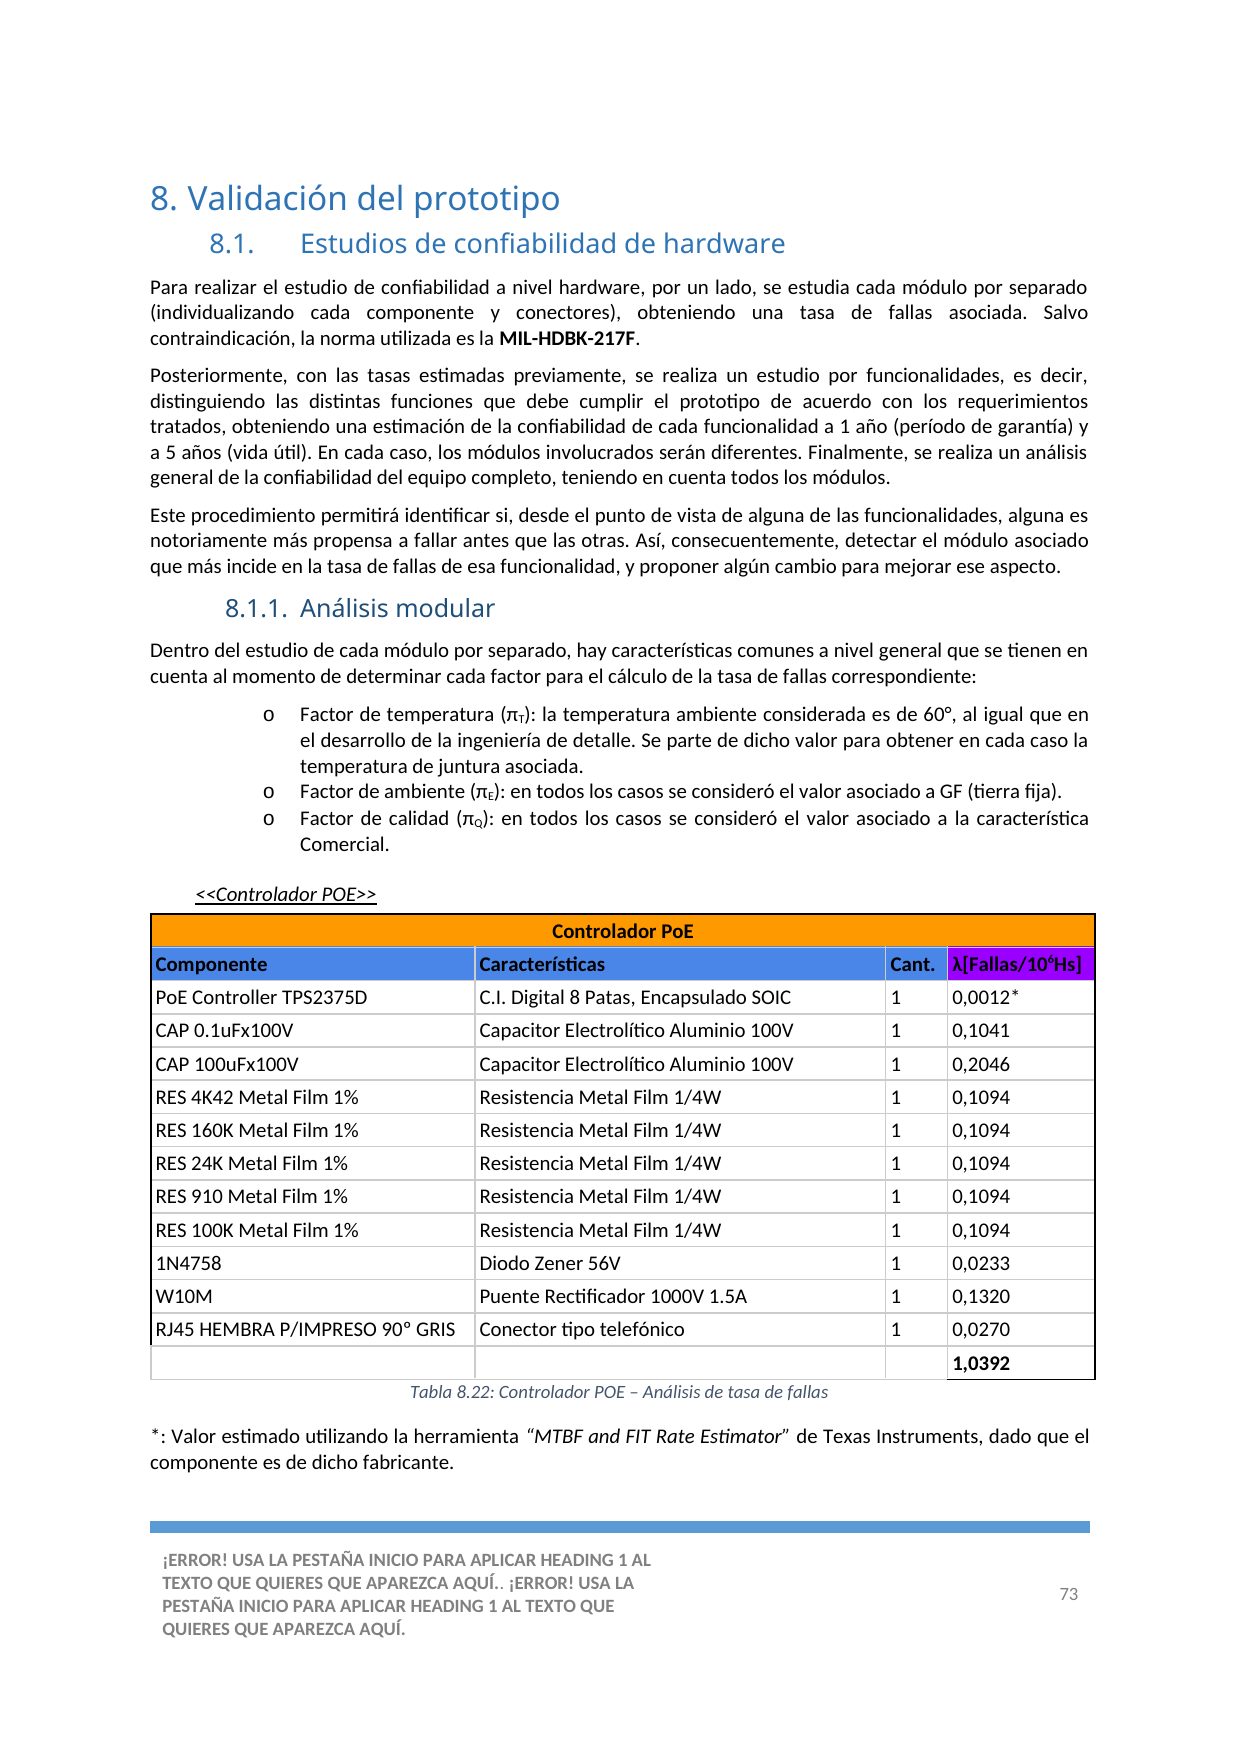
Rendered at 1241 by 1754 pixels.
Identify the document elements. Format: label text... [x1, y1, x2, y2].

table_cell Capacitor Electrolítico Aluminio 100V [476, 1015, 885, 1046]
table_cell 1 [886, 1314, 947, 1345]
table_cell W10M [152, 1280, 474, 1312]
table_cell 0,1094 [948, 1181, 1094, 1212]
text Para realizar el estudio de confiabilidad a nivel hardware, por un lado, se estudia cada módulo por separado (individualizando cada componente y conectores), obteniendo una tasa de fallas asociada. Salvo contraindicación, la norma utilizada es la MIL-HDBK-217F. [150, 274, 1090, 350]
table_cell Conector tipo telefónico [476, 1314, 885, 1345]
table_cell Características [476, 948, 885, 980]
table_cell [152, 1347, 474, 1378]
table_cell RES 160K Metal Film 1% [152, 1114, 474, 1146]
table_cell 1 [886, 1247, 947, 1279]
table_cell RES 910 Metal Film 1% [152, 1181, 474, 1212]
table_cell 1 [886, 1181, 947, 1212]
table_cell Resistencia Metal Film 1/4W [476, 1147, 885, 1179]
table_cell [476, 1347, 885, 1378]
table_cell Puente Rectificador 1000V 1.5A [476, 1280, 885, 1312]
table_cell 0,1094 [948, 1114, 1094, 1146]
subtitle <<Controlador POE>> [195, 882, 1090, 907]
table_cell 1 [886, 1147, 947, 1179]
text Dentro del estudio de cada módulo por separado, hay características comunes a nivel general que se tienen en cuenta al momento de determinar cada factor para el cálculo de la tasa de fallas correspondiente: [150, 638, 1090, 688]
table_cell 1 [886, 1015, 947, 1046]
table_cell 1 [886, 1081, 947, 1113]
list Factor de ambiente (πE): en todos los casos se consideró el valor asociado a GF (tierra fija). [262, 778, 1090, 805]
table_cell 1 [886, 1048, 947, 1079]
table_cell 1 [886, 1214, 947, 1246]
table_cell C.I. Digital 8 Patas, Encapsulado SOIC [476, 981, 885, 1013]
table_cell 0,0270 [948, 1314, 1094, 1345]
table_cell CAP 0.1uFx100V [152, 1015, 474, 1046]
table_cell 1,0392 [948, 1347, 1094, 1378]
table_cell Diodo Zener 56V [476, 1247, 885, 1279]
list Factor de calidad (πQ): en todos los casos se consideró el valor asociado a la característica Comercial. [262, 805, 1090, 857]
table_cell 0,1320 [948, 1280, 1094, 1312]
table_cell 0,1041 [948, 1015, 1094, 1046]
table_cell CAP 100uFx100V [152, 1048, 474, 1079]
table_cell RES 4K42 Metal Film 1% [152, 1081, 474, 1113]
table_cell 1 [886, 1280, 947, 1312]
table_cell 0,0233 [948, 1247, 1094, 1279]
table_cell 1 [886, 1114, 947, 1146]
table_cell Componente [152, 948, 474, 980]
subtitle Validación del prototipo [150, 175, 1090, 220]
subtitle Análisis modular [225, 591, 1090, 625]
table_cell RES 24K Metal Film 1% [152, 1147, 474, 1179]
table_cell RJ45 HEMBRA P/IMPRESO 90º GRIS [152, 1314, 474, 1345]
table_cell Cant. [886, 948, 947, 980]
table_cell Resistencia Metal Film 1/4W [476, 1214, 885, 1246]
subtitle Estudios de confiabilidad de hardware [209, 224, 1090, 261]
table_cell 1 [886, 981, 947, 1013]
table_cell Resistencia Metal Film 1/4W [476, 1181, 885, 1212]
table_cell 0,1094 [948, 1081, 1094, 1113]
table_cell Resistencia Metal Film 1/4W [476, 1081, 885, 1113]
table_cell 0,1094 [948, 1147, 1094, 1179]
table_cell Capacitor Electrolítico Aluminio 100V [476, 1048, 885, 1079]
text Este procedimiento permitirá identificar si, desde el punto de vista de alguna de las funcionalidades, alguna es notoriamente más propensa a fallar antes que las otras. Así, consecuentemente, detectar el módulo asociado que más incide en la tasa de fallas de esa funcionalidad, y proponer algún cambio para mejorar ese aspecto. [150, 502, 1090, 578]
table_cell 0,1094 [948, 1214, 1094, 1246]
table_cell PoE Controller TPS2375D [152, 981, 474, 1013]
table_cell λ[Fallas/106Hs] [948, 948, 1094, 980]
table_cell RES 100K Metal Film 1% [152, 1214, 474, 1246]
text Posteriormente, con las tasas estimadas previamente, se realiza un estudio por funcionalidades, es decir, distinguiendo las distintas funciones que debe cumplir el prototipo de acuerdo con los requerimientos tratados, obteniendo una estimación de la confiabilidad de cada funcionalidad a 1 año (período de garantía) y a 5 años (vida útil). En cada caso, los módulos involucrados serán diferentes. Finalmente, se realiza un análisis general de la confiabilidad del equipo completo, teniendo en cuenta todos los módulos. [150, 363, 1090, 490]
table_cell 0,2046 [948, 1048, 1094, 1079]
table_cell 0,0012* [948, 981, 1094, 1013]
text *: Valor estimado utilizando la herramienta “MTBF and FIT Rate Estimator” de Texas Instruments, dado que el componente es de dicho fabricante. [150, 1424, 1090, 1474]
table_cell 1N4758 [152, 1247, 474, 1279]
table_cell [886, 1347, 947, 1378]
table_cell Resistencia Metal Film 1/4W [476, 1114, 885, 1146]
table_header Controlador PoE [152, 915, 1094, 946]
list Factor de temperatura (πT): la temperatura ambiente considerada es de 60°, al igual que en el desarrollo de la ingeniería de detalle. Se parte de dicho valor para obtener en cada caso la temperatura de juntura asociada. [262, 701, 1090, 778]
